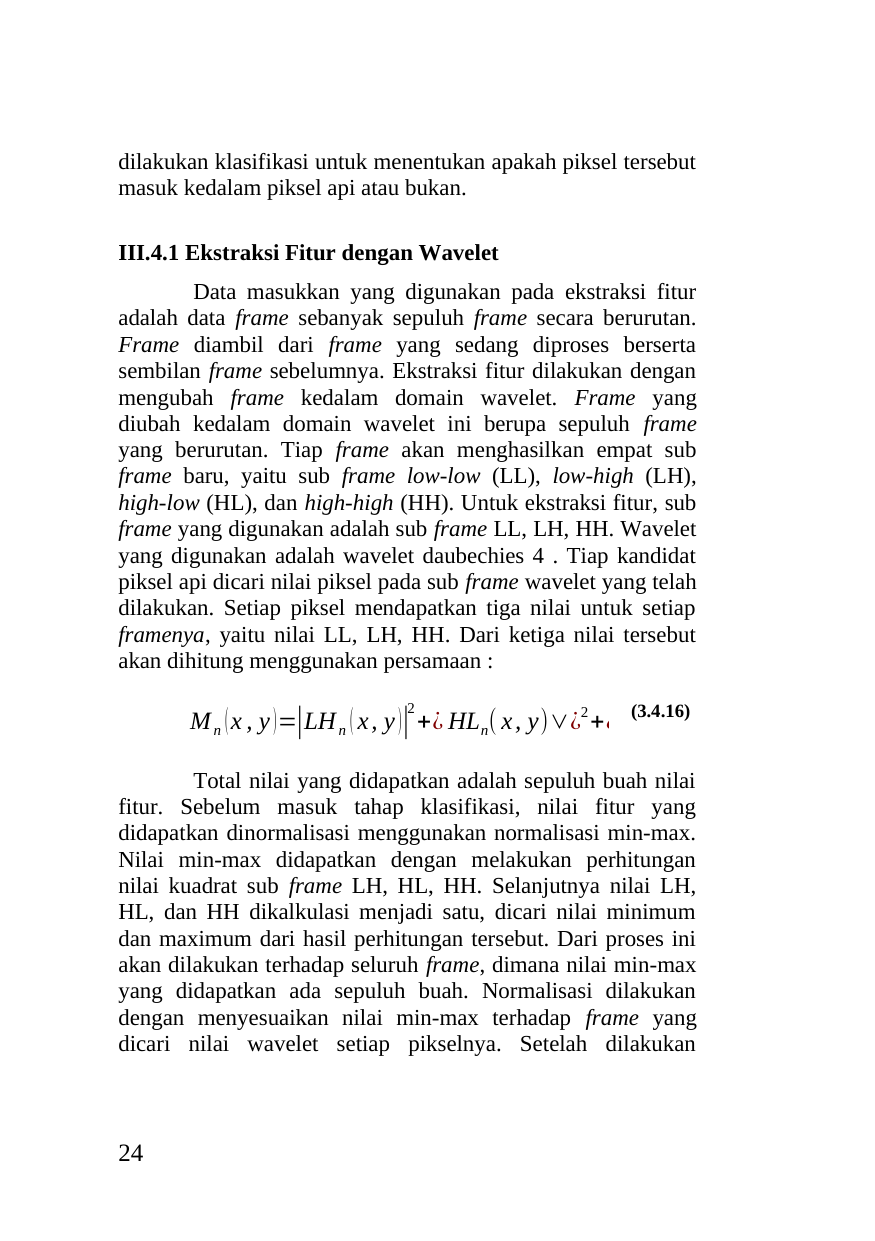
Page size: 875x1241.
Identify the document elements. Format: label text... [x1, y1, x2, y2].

text Data masukkan yang digunakan pada ekstraksi fitur adalah data frame sebanyak sepuluh frame secara berurutan. Frame diambil dari frame yang sedang diproses berserta sembilan frame sebelumnya. Ekstraksi fitur dilakukan dengan mengubah frame kedalam domain wavelet. Frame yang diubah kedalam domain wavelet ini berupa sepuluh frame yang berurutan. Tiap frame akan menghasilkan empat sub frame baru, yaitu sub frame low-low (LL), low-high (LH), high-low (HL), dan high-high (HH). Untuk ekstraksi fitur, sub frame yang digunakan adalah sub frame LL, LH, HH. Wavelet yang digunakan adalah wavelet daubechies 4 . Tiap kandidat piksel api dicari nilai piksel pada sub frame wavelet yang telah dilakukan. Setiap piksel mendapatkan tiga nilai untuk setiap framenya, yaitu nilai LL, LH, HH. Dari ketiga nilai tersebut akan dihitung menggunakan persamaan : [118, 278, 697, 673]
table_header [102, 700, 608, 740]
subtitle Ekstraksi Fitur dengan Wavelet [118, 239, 697, 266]
